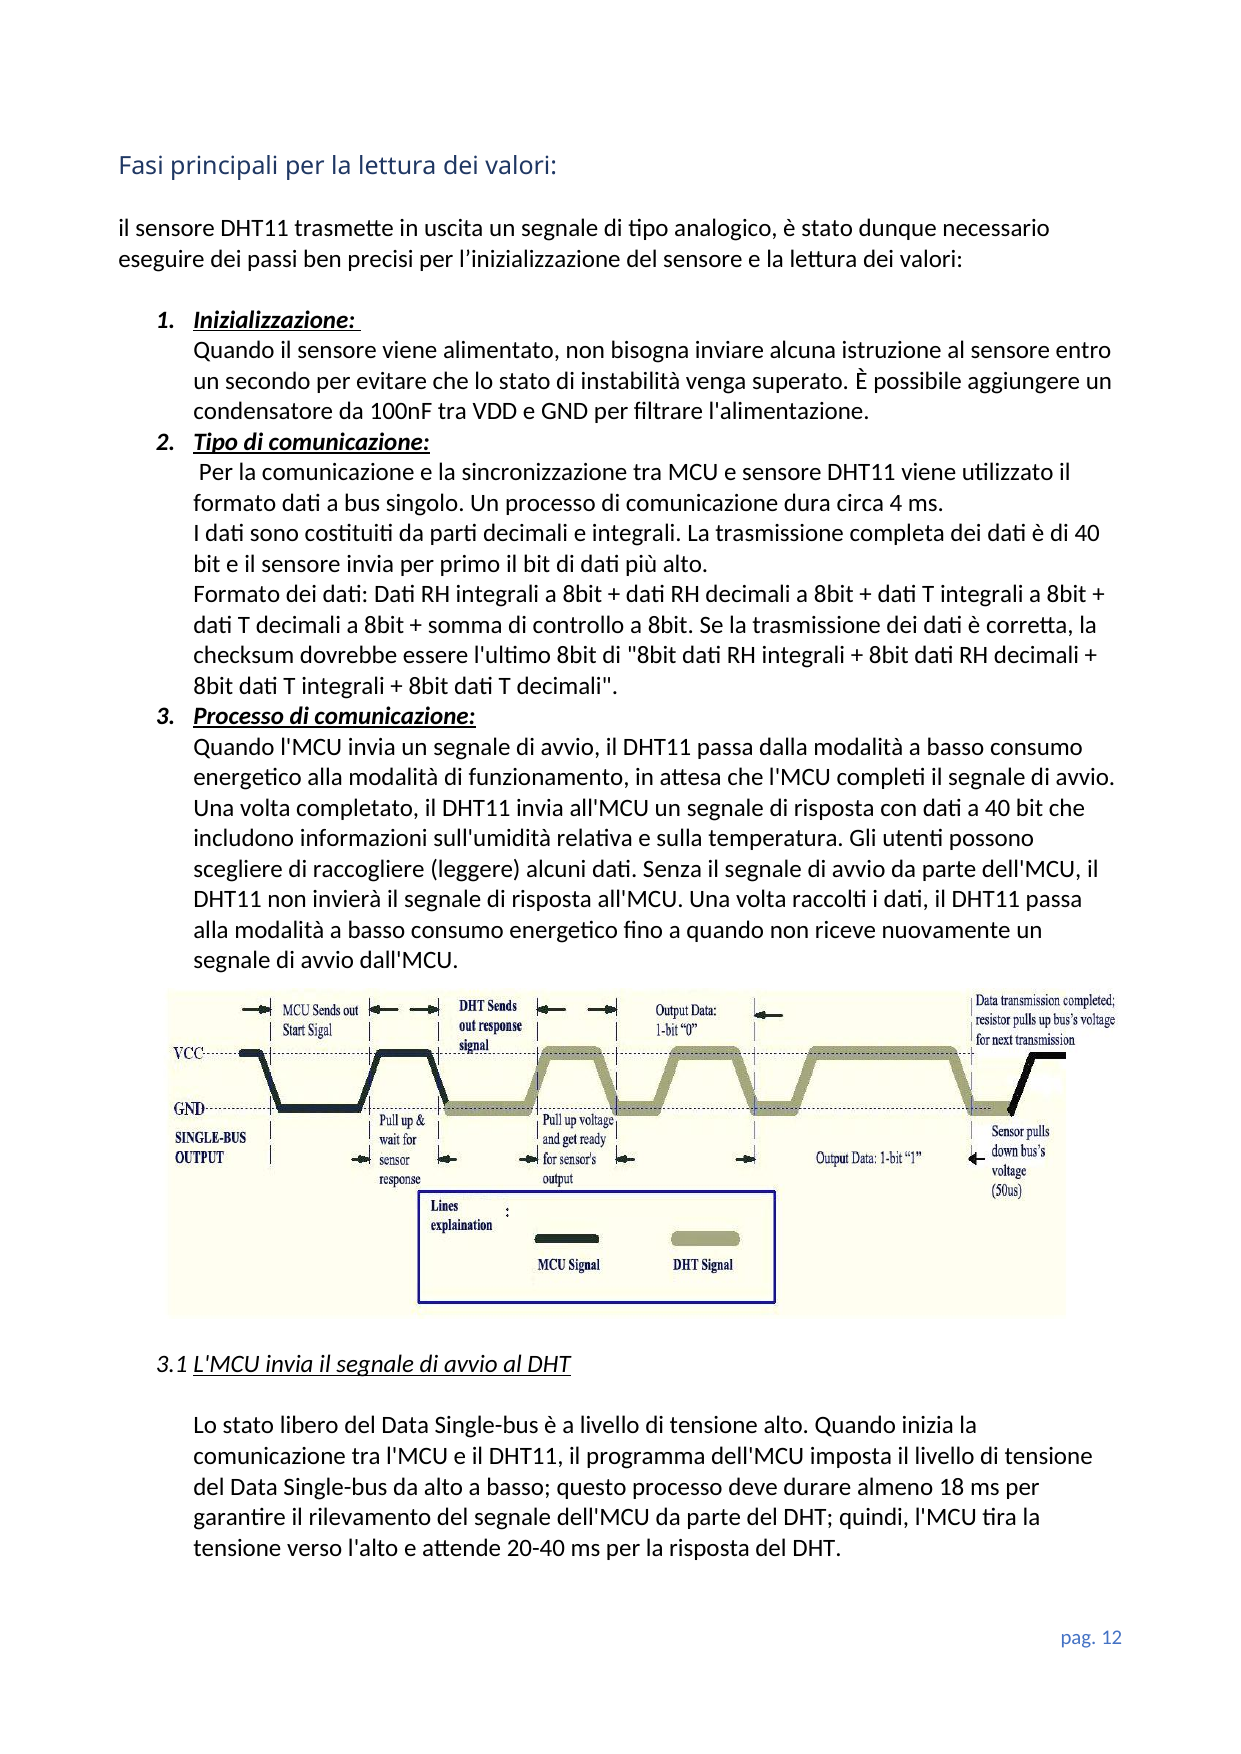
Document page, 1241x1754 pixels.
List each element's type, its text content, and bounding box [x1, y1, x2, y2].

list Formato dei dati: Dati RH integrali a 8bit + dati RH decimali a 8bit + dati T integrali a 8bit + dati T decimali a 8bit + somma di controllo a 8bit. Se la trasmissione dei dati è corretta, la checksum dovrebbe essere l'ultimo 8bit di "8bit dati RH integrali + 8bit dati RH decimali + 8bit dati T integrali + 8bit dati T decimali". [193, 578, 1122, 701]
list Per la comunicazione e la sincronizzazione tra MCU e sensore DHT11 viene utilizzato il formato dati a bus singolo. Un processo di comunicazione dura circa 4 ms. [193, 456, 1122, 517]
list Lo stato libero del Data Single-bus è a livello di tensione alto. Quando inizia la comunicazione tra l'MCU e il DHT11, il programma dell'MCU imposta il livello di tensione del Data Single-bus da alto a basso; questo processo deve durare almeno 18 ms per garantire il rilevamento del segnale dell'MCU da parte del DHT; quindi, l'MCU tira la tensione verso l'alto e attende 20-40 ms per la risposta del DHT. [193, 1410, 1122, 1562]
picture [163, 988, 1119, 1319]
list Processo di comunicazione: [156, 701, 1122, 731]
subtitle Fasi principali per la lettura dei valori: [118, 148, 1122, 182]
list Quando l'MCU invia un segnale di avvio, il DHT11 passa dalla modalità a basso consumo energetico alla modalità di funzionamento, in attesa che l'MCU completi il segnale di avvio. Una volta completato, il DHT11 invia all'MCU un segnale di risposta con dati a 40 bit che includono informazioni sull'umidità relativa e sulla temperatura. Gli utenti possono scegliere di raccogliere (leggere) alcuni dati. Senza il segnale di avvio da parte dell'MCU, il DHT11 non invierà il segnale di risposta all'MCU. Una volta raccolti i dati, il DHT11 passa alla modalità a basso consumo energetico fino a quando non riceve nuovamente un segnale di avvio dall'MCU. [193, 731, 1122, 975]
list I dati sono costituiti da parti decimali e integrali. La trasmissione completa dei dati è di 40 bit e il sensore invia per primo il bit di dati più alto. [193, 517, 1122, 578]
list Tipo di comunicazione: [156, 426, 1122, 456]
text il sensore DHT11 trasmette in uscita un segnale di tipo analogico, è stato dunque necessario eseguire dei passi ben precisi per l’inizializzazione del sensore e la lettura dei valori: [118, 212, 1122, 273]
list Inizializzazione: [156, 304, 1122, 334]
list L'MCU invia il segnale di avvio al DHT [156, 1349, 1122, 1379]
list Quando il sensore viene alimentato, non bisogna inviare alcuna istruzione al sensore entro un secondo per evitare che lo stato di instabilità venga superato. È possibile aggiungere un condensatore da 100nF tra VDD e GND per filtrare l'alimentazione. [193, 334, 1122, 426]
